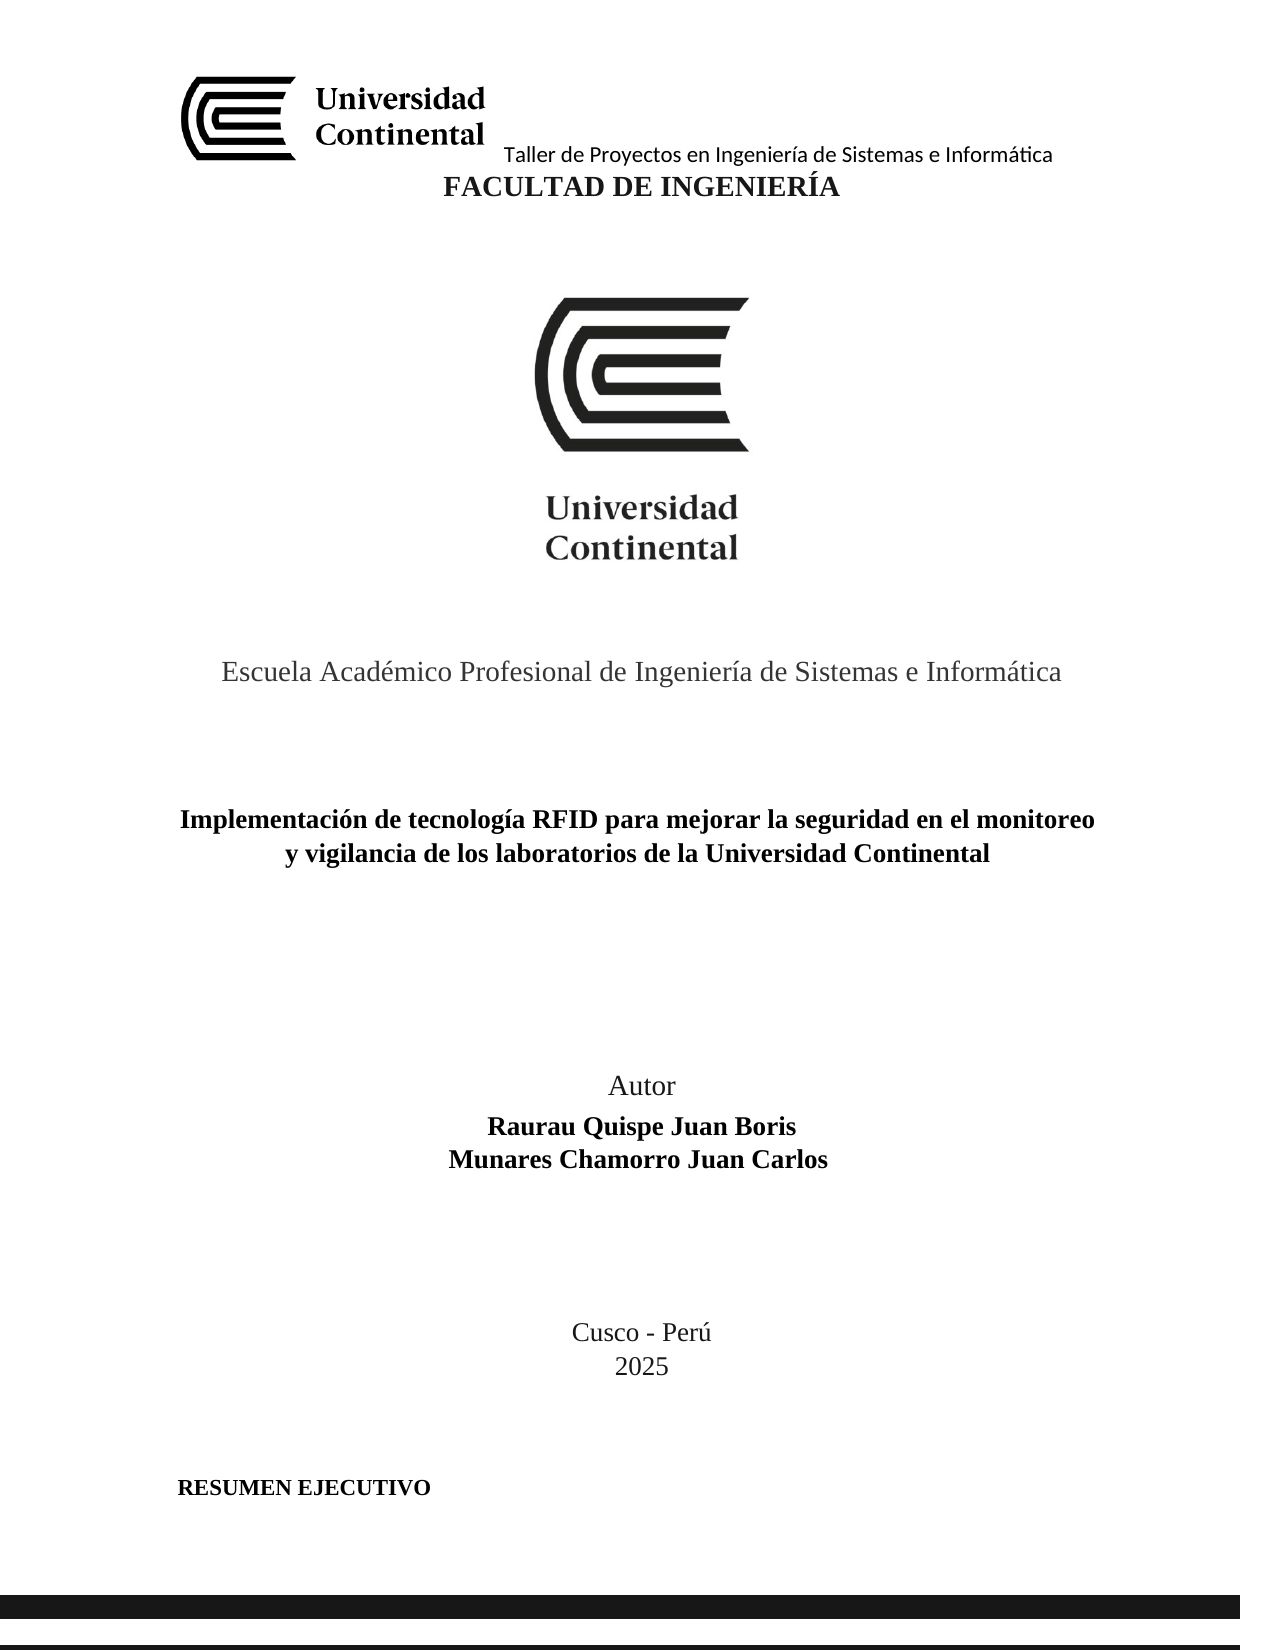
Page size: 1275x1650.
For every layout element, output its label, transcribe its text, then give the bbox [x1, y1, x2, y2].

text Autor [88, 1068, 1194, 1102]
text FACULTAD DE [88, 169, 1194, 202]
text RESUMEN EJECUTIVO [177, 1474, 1098, 1500]
picture [466, 254, 817, 603]
text Escuela Académico Profesional de [88, 654, 1194, 688]
picture [177, 73, 489, 163]
text - Perú [88, 1316, 1194, 1347]
